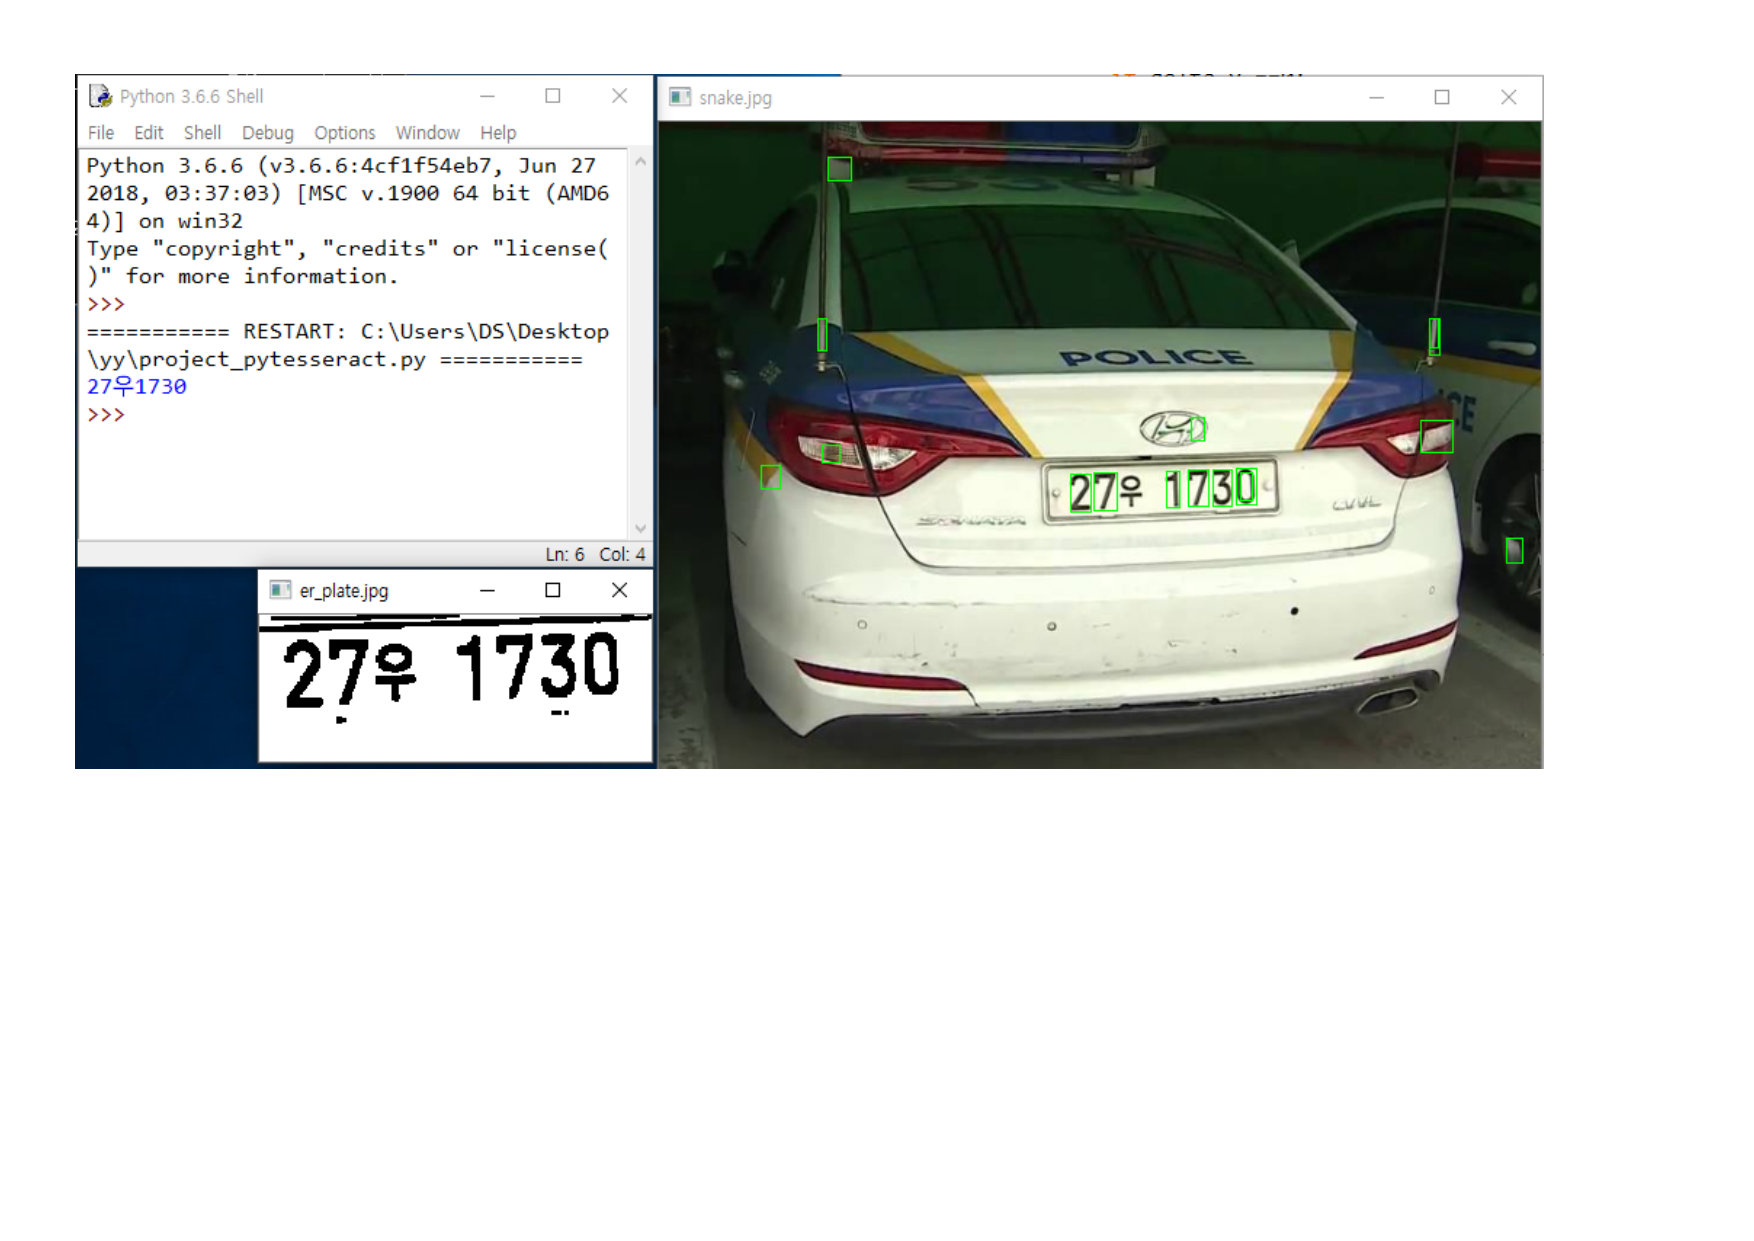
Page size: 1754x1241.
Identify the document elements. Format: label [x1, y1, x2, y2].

picture [75, 74, 1544, 769]
